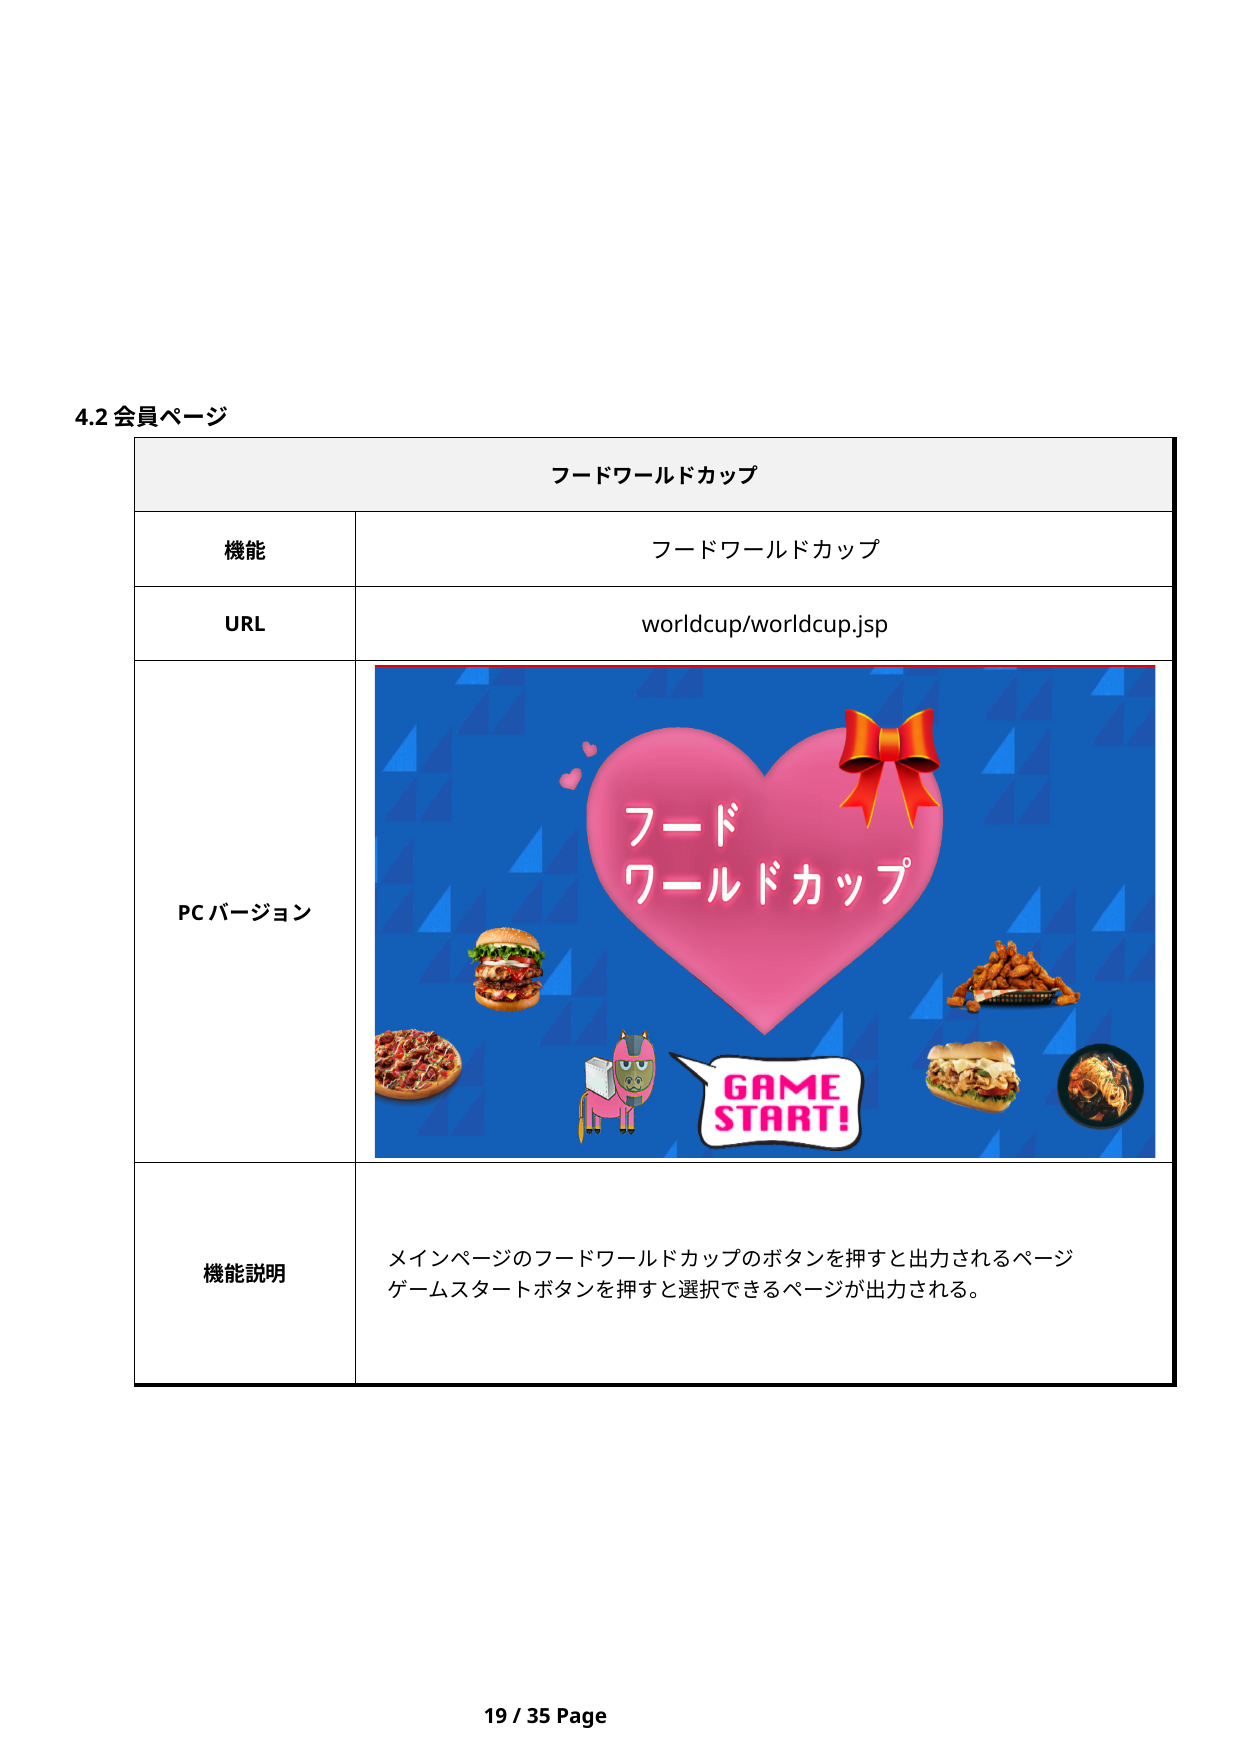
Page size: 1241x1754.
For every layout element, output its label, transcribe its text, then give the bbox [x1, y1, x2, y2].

table_cell PCバージョン [135, 661, 355, 1162]
picture [374, 665, 1156, 1158]
table_cell フードワールドカップ [356, 512, 1172, 586]
table_cell worldcup/worldcup.jsp [356, 587, 1172, 660]
table_cell 機能説明 [135, 1163, 355, 1382]
table_cell [356, 661, 1172, 1162]
table_cell メインページのフードワールドカップのボタンを押すと出力されるページ ゲームスタートボタンを押すと選択できるページが出力される。 [356, 1163, 1172, 1382]
table_cell URL [135, 587, 355, 660]
table_header フードワールドカップ [135, 438, 1172, 511]
text 4.2 会員ページ [75, 398, 1165, 432]
table_cell 機能 [135, 512, 355, 586]
